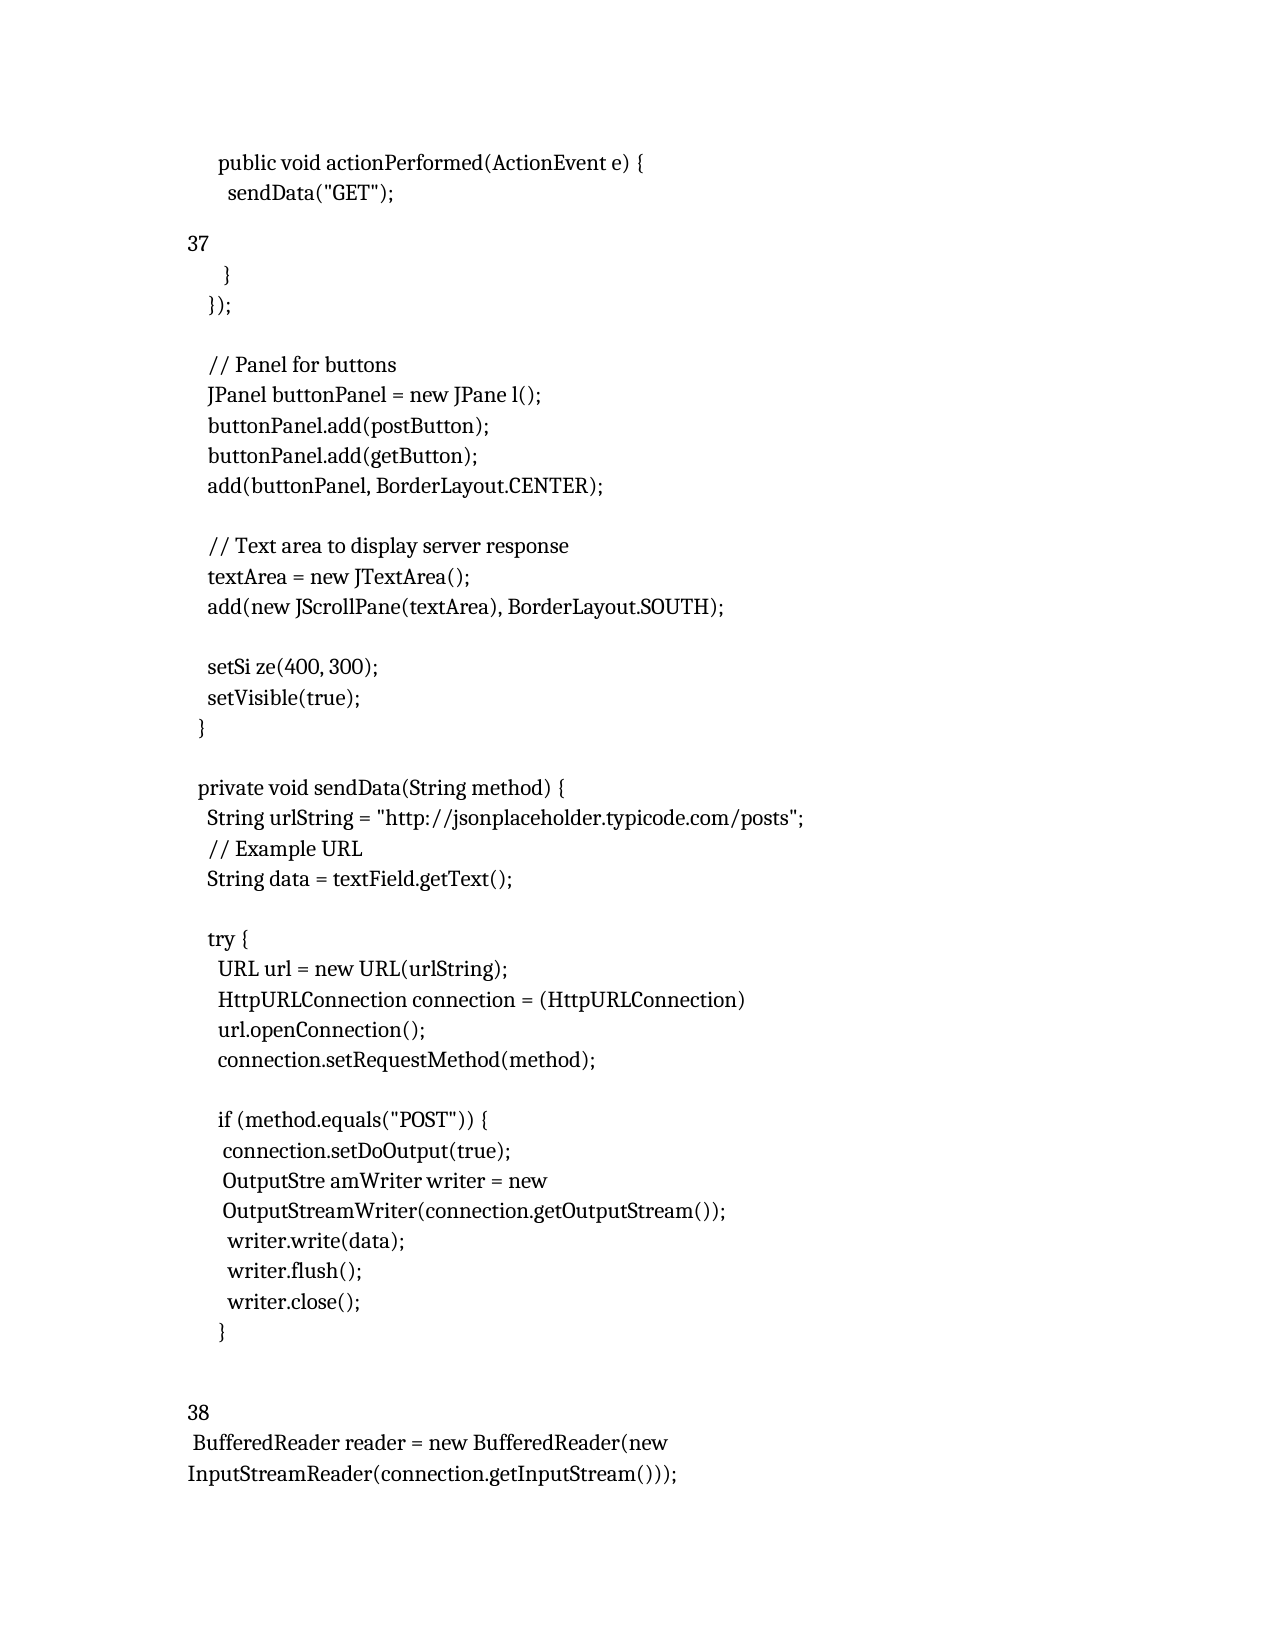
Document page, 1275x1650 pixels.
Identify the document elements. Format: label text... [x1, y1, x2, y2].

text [187, 1400, 1087, 1487]
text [187, 150, 1087, 207]
text 37 } }); // Panel for buttons JPanel buttonPanel = new JPane l(); buttonPanel.add(postButton); buttonPanel.add(getButton); add(buttonPanel, BorderLayout.CENTER); // Text area to display server response textArea = new JTextArea(); add(new JScrollPane(textArea), BorderLayout.SOUTH); setSi ze(400, 300); setVisible(true); } private void sendData(String method) { String urlString = "http://jsonplaceholder.typicode.com/posts"; // Example URL String data = textField.getText(); try { URL url = new URL(urlString); HttpURLConnection connection = (HttpURLConnection) url.openConnection(); connection.setRequestMethod(method); if (method.equals("POST")) { connection.setDoOutput(true); OutputStre amWriter writer = new OutputStreamWriter(connection.getOutputStream()); writer.write(data); writer.flush(); writer.close(); } [187, 231, 1087, 1375]
